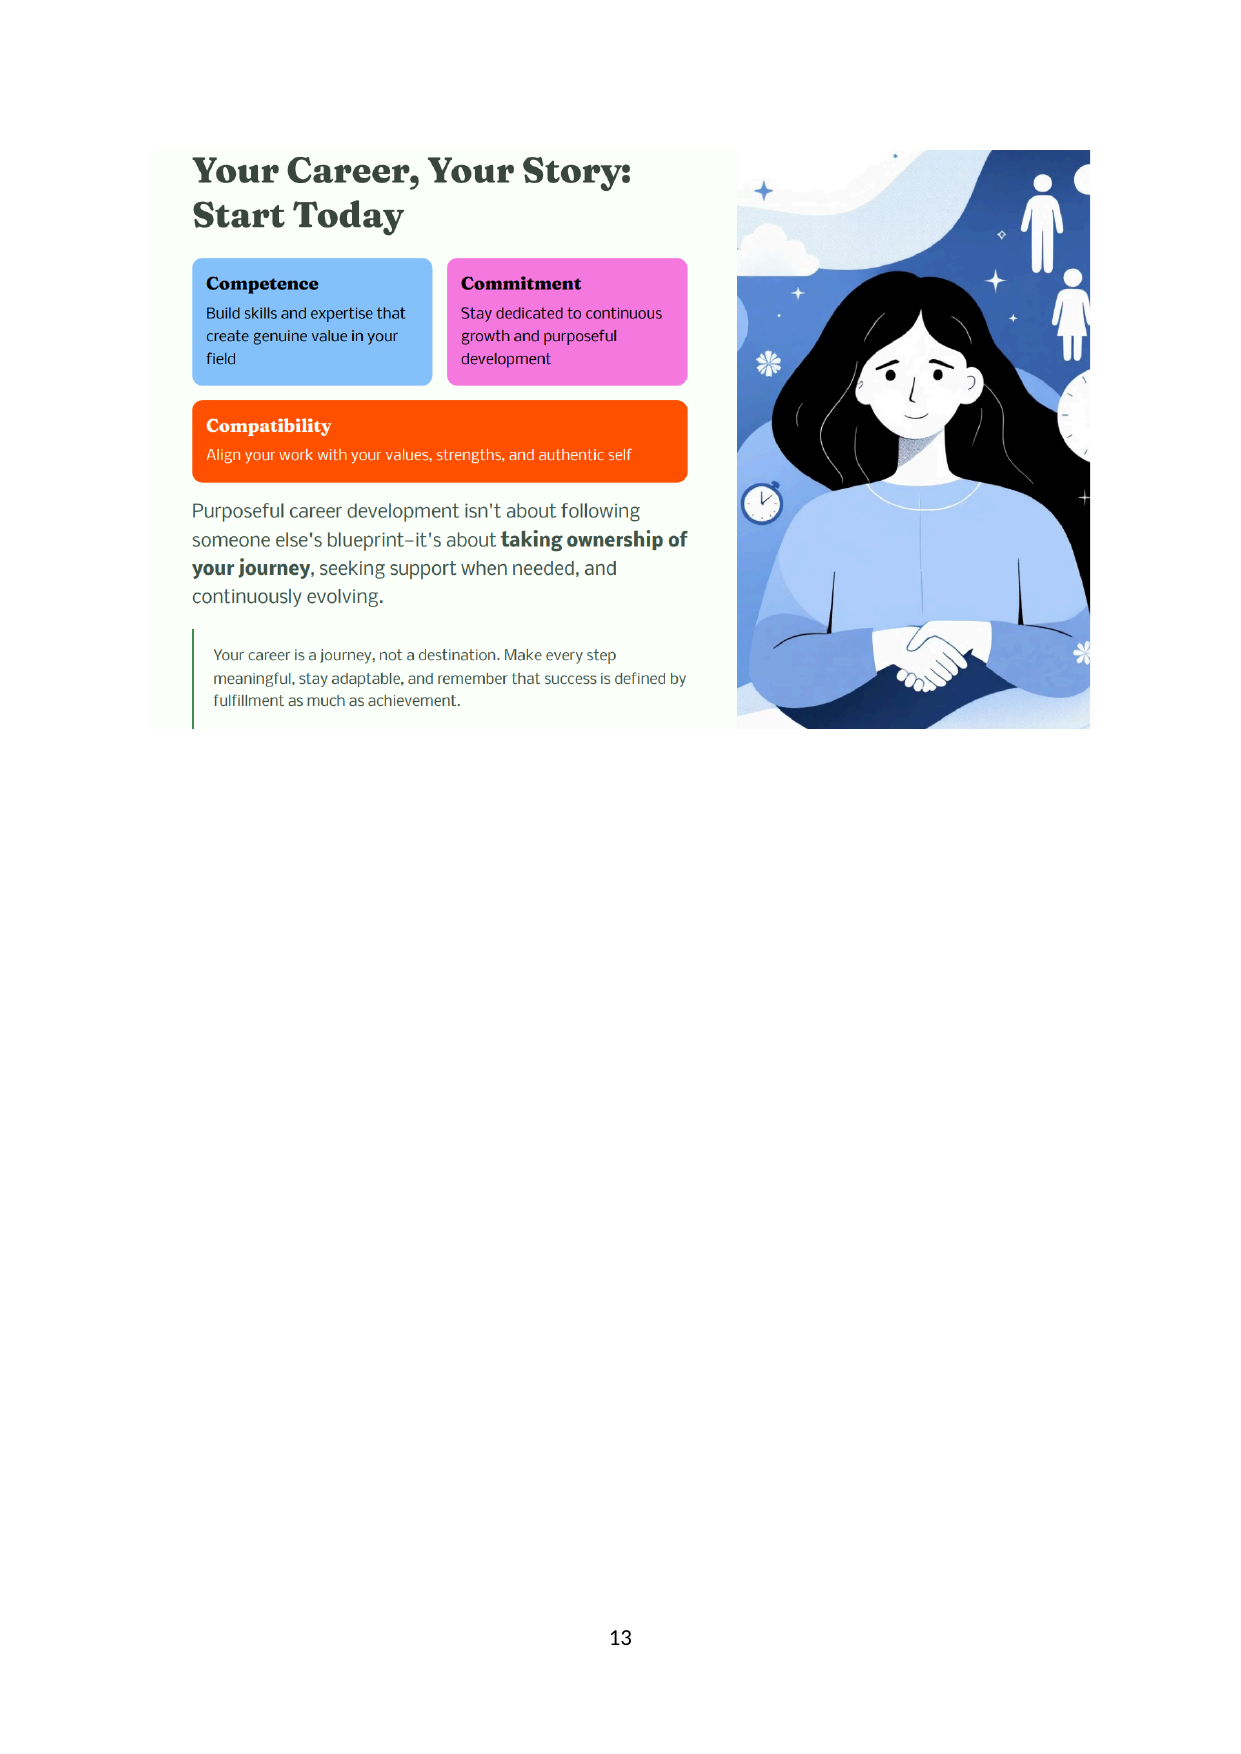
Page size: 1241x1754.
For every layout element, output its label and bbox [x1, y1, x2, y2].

picture [150, 150, 1091, 729]
